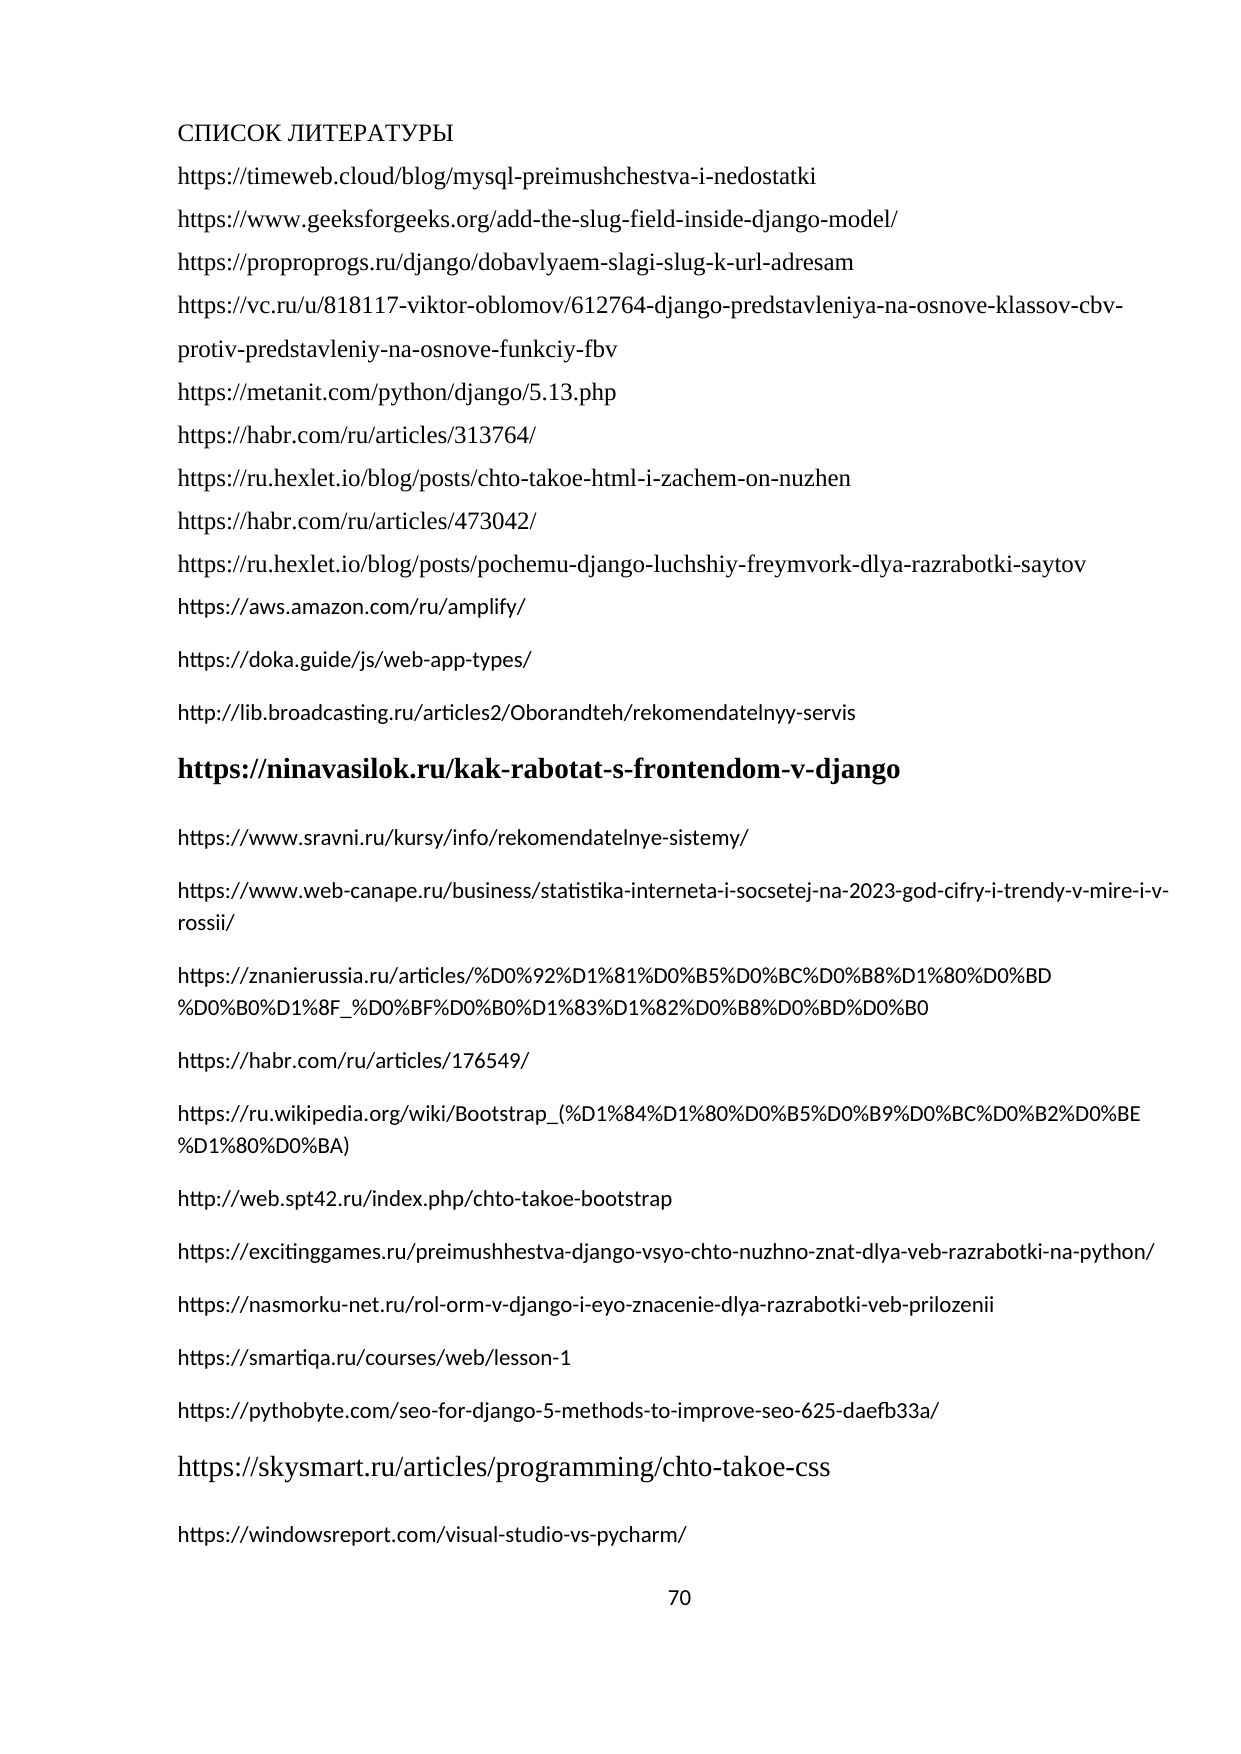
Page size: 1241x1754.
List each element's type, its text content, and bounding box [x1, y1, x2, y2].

text https://www.geeksforgeeks.org/add-the-slug-field-inside-django-model/ [177, 204, 1181, 233]
text https://www.web-canape.ru/business/statistika-interneta-i-socsetej-na-2023-god-cifry-i-trendy-v-mire-i-v-rossii/ [177, 876, 1181, 936]
text https://www.sravni.ru/kursy/info/rekomendatelnye-sistemy/ [177, 823, 1181, 851]
text https://metanit.com/python/django/5.13.php [177, 377, 1181, 406]
text http://web.spt42.ru/index.php/chto-takoe-bootstrap [177, 1184, 1181, 1212]
text http://lib.broadcasting.ru/articles2/Oborandteh/rekomendatelnyy-servis [177, 698, 1181, 727]
text https://timeweb.cloud/blog/mysql-preimushchestva-i-nedostatki [177, 161, 1181, 190]
text https://ru.hexlet.io/blog/posts/chto-takoe-html-i-zachem-on-nuzhen [177, 463, 1181, 492]
text https://ru.wikipedia.org/wiki/Bootstrap_(%D1%84%D1%80%D0%B5%D0%B9%D0%BC%D0%B2%D0%BE%D1%80%D0%BA) [177, 1099, 1181, 1159]
text https://nasmorku-net.ru/rol-orm-v-django-i-eyo-znacenie-dlya-razrabotki-veb-prilozenii [177, 1290, 1181, 1318]
text https://ninavasilok.ru/kak-rabotat-s-frontendom-v-django [177, 752, 1181, 785]
text https://habr.com/ru/articles/313764/ [177, 420, 1181, 449]
text https://smartiqa.ru/courses/web/lesson-1 [177, 1343, 1181, 1371]
text https://pythobyte.com/seo-for-django-5-methods-to-improve-seo-625-daefb33a/ [177, 1396, 1181, 1424]
text https://aws.amazon.com/ru/amplify/ [177, 592, 1181, 621]
text https://habr.com/ru/articles/473042/ [177, 506, 1181, 535]
text https://excitinggames.ru/preimushhestva-django-vsyo-chto-nuzhno-znat-dlya-veb-razrabotki-na-python/ [177, 1237, 1181, 1265]
text СПИСОК ЛИТЕРАТУРЫ [177, 118, 1181, 147]
text https://windowsreport.com/visual-studio-vs-pycharm/ [177, 1521, 1181, 1549]
text https://znanierussia.ru/articles/%D0%92%D1%81%D0%B5%D0%BC%D0%B8%D1%80%D0%BD%D0%B0%D1%8F_%D0%BF%D0%B0%D1%83%D1%82%D0%B8%D0%BD%D0%B0 [177, 961, 1181, 1021]
text https://vc.ru/u/818117-viktor-oblomov/612764-django-predstavleniya-na-osnove-klassov-cbv-protiv-predstavleniy-na-osnove-funkciy-fbv [177, 291, 1181, 362]
text https://doka.guide/js/web-app-types/ [177, 646, 1181, 673]
text https://skysmart.ru/articles/programming/chto-takoe-css [177, 1449, 1181, 1483]
text https://ru.hexlet.io/blog/posts/pochemu-django-luchshiy-freymvork-dlya-razrabotki-saytov [177, 549, 1181, 578]
text https://habr.com/ru/articles/176549/ [177, 1046, 1181, 1074]
text https://proproprogs.ru/django/dobavlyaem-slagi-slug-k-url-adresam [177, 247, 1181, 276]
